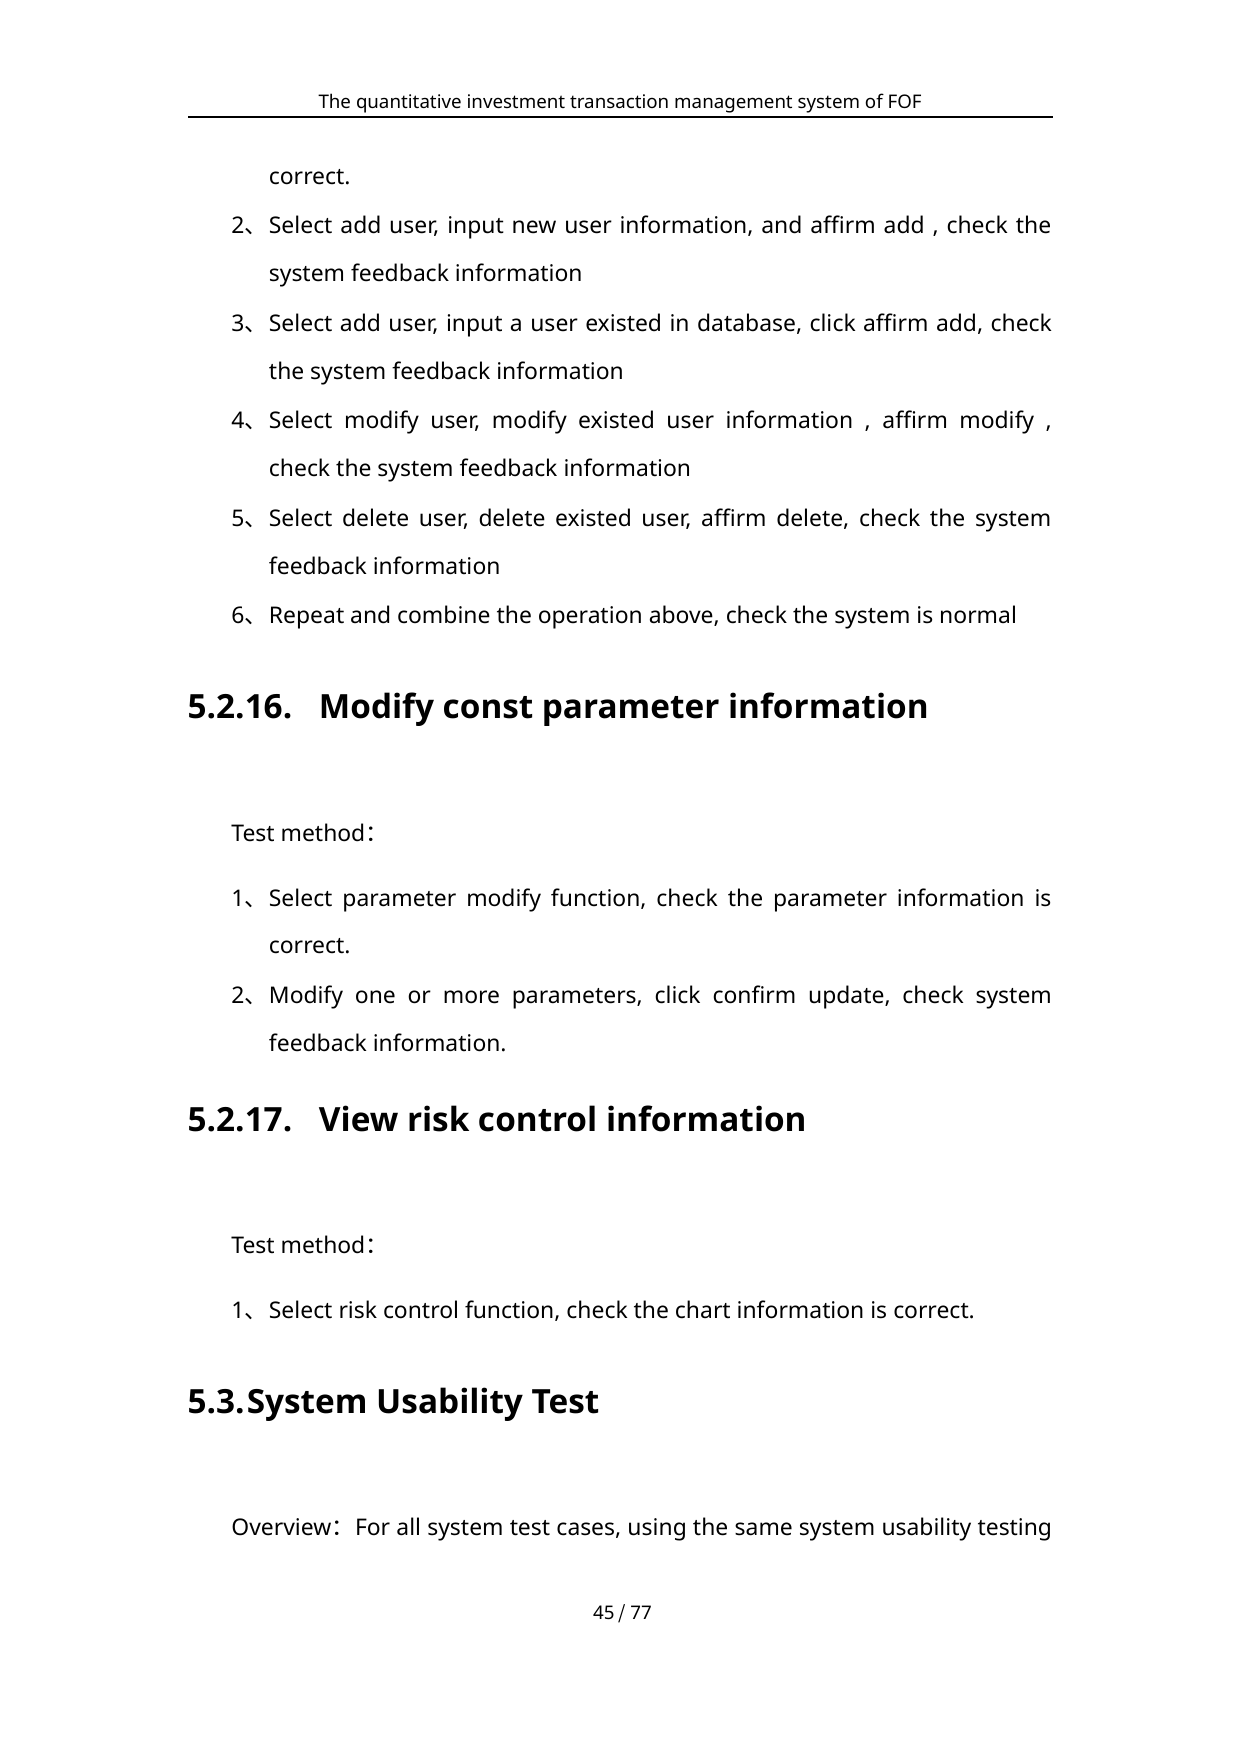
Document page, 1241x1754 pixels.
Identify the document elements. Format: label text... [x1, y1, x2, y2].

list Select add user, input new user information, and affirm add , check the system feedback information [231, 191, 1053, 289]
text Test method： [231, 1211, 1053, 1276]
list Modify one or more parameters, click confirm update, check system feedback information. [231, 961, 1053, 1059]
list Select modify user, modify existed user information , affirm modify , check the system feedback information [231, 386, 1053, 484]
list Select parameter modify function, check the parameter information is correct. [231, 864, 1053, 961]
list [231, 159, 1053, 191]
list Select add user, input a user existed in database, click affirm add, check the system feedback information [231, 289, 1053, 386]
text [187, 1493, 1053, 1558]
list Select risk control function, check the chart information is correct. [231, 1276, 1053, 1341]
subtitle View risk control information [187, 1086, 1053, 1151]
list Select delete user, delete existed user, affirm delete, check the system feedback information [231, 484, 1053, 581]
text Test method： [231, 799, 1053, 864]
list Repeat and combine the operation above, check the system is normal [231, 581, 1053, 646]
subtitle System Usability Test [187, 1368, 1053, 1433]
subtitle Modify const parameter information [187, 673, 1053, 738]
